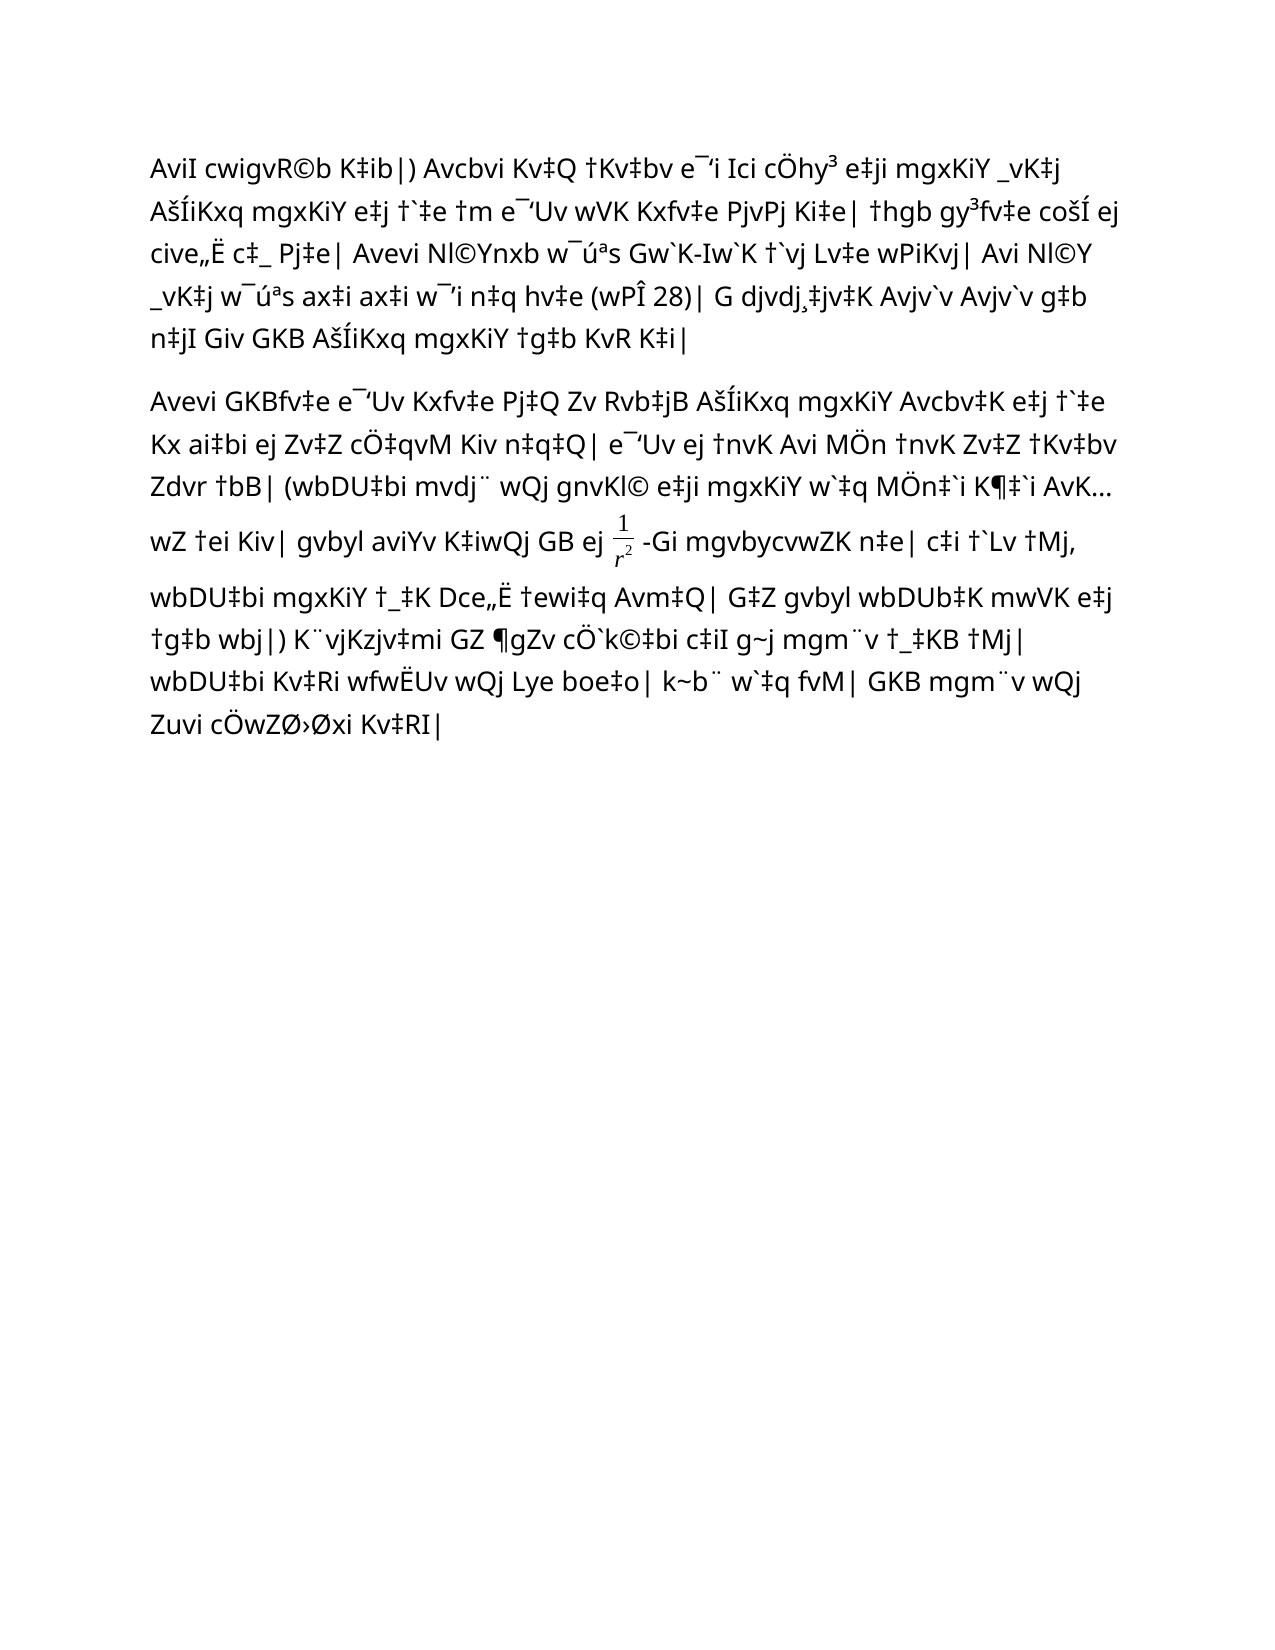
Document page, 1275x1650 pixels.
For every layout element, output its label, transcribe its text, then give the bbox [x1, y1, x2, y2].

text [150, 150, 1125, 356]
text Avevi GKBfv‡e e¯‘Uv Kxfv‡e Pj‡Q Zv Rvb‡jB AšÍiKxq mgxKiY Avcbv‡K e‡j †`‡e Kx ai‡bi ej Zv‡Z cÖ‡qvM Kiv n‡q‡Q| e¯‘Uv ej †nvK Avi MÖn †nvK Zv‡Z †Kv‡bv Zdvr †bB| (wbDU‡bi mvdj¨ wQj gnvKl© e‡ji mgxKiY w`‡q MÖn‡`i K¶‡`i AvK…wZ †ei Kiv| gvbyl aviYv K‡iwQj GB ej -Gi mgvbycvwZK n‡e| c‡i †`Lv †Mj, wbDU‡bi mgxKiY †_‡K Dce„Ë †ewi‡q Avm‡Q| G‡Z gvbyl wbDUb‡K mwVK e‡j †g‡b wbj|) K¨vjKzjv‡mi GZ ¶gZv cÖ`k©‡bi c‡iI g~j mgm¨v †_‡KB †Mj| wbDU‡bi Kv‡Ri wfwËUv wQj Lye boe‡o| k~b¨ w`‡q fvM| GKB mgm¨v wQj Zuvi cÖwZØ›Øxi Kv‡RI| [150, 383, 1125, 742]
